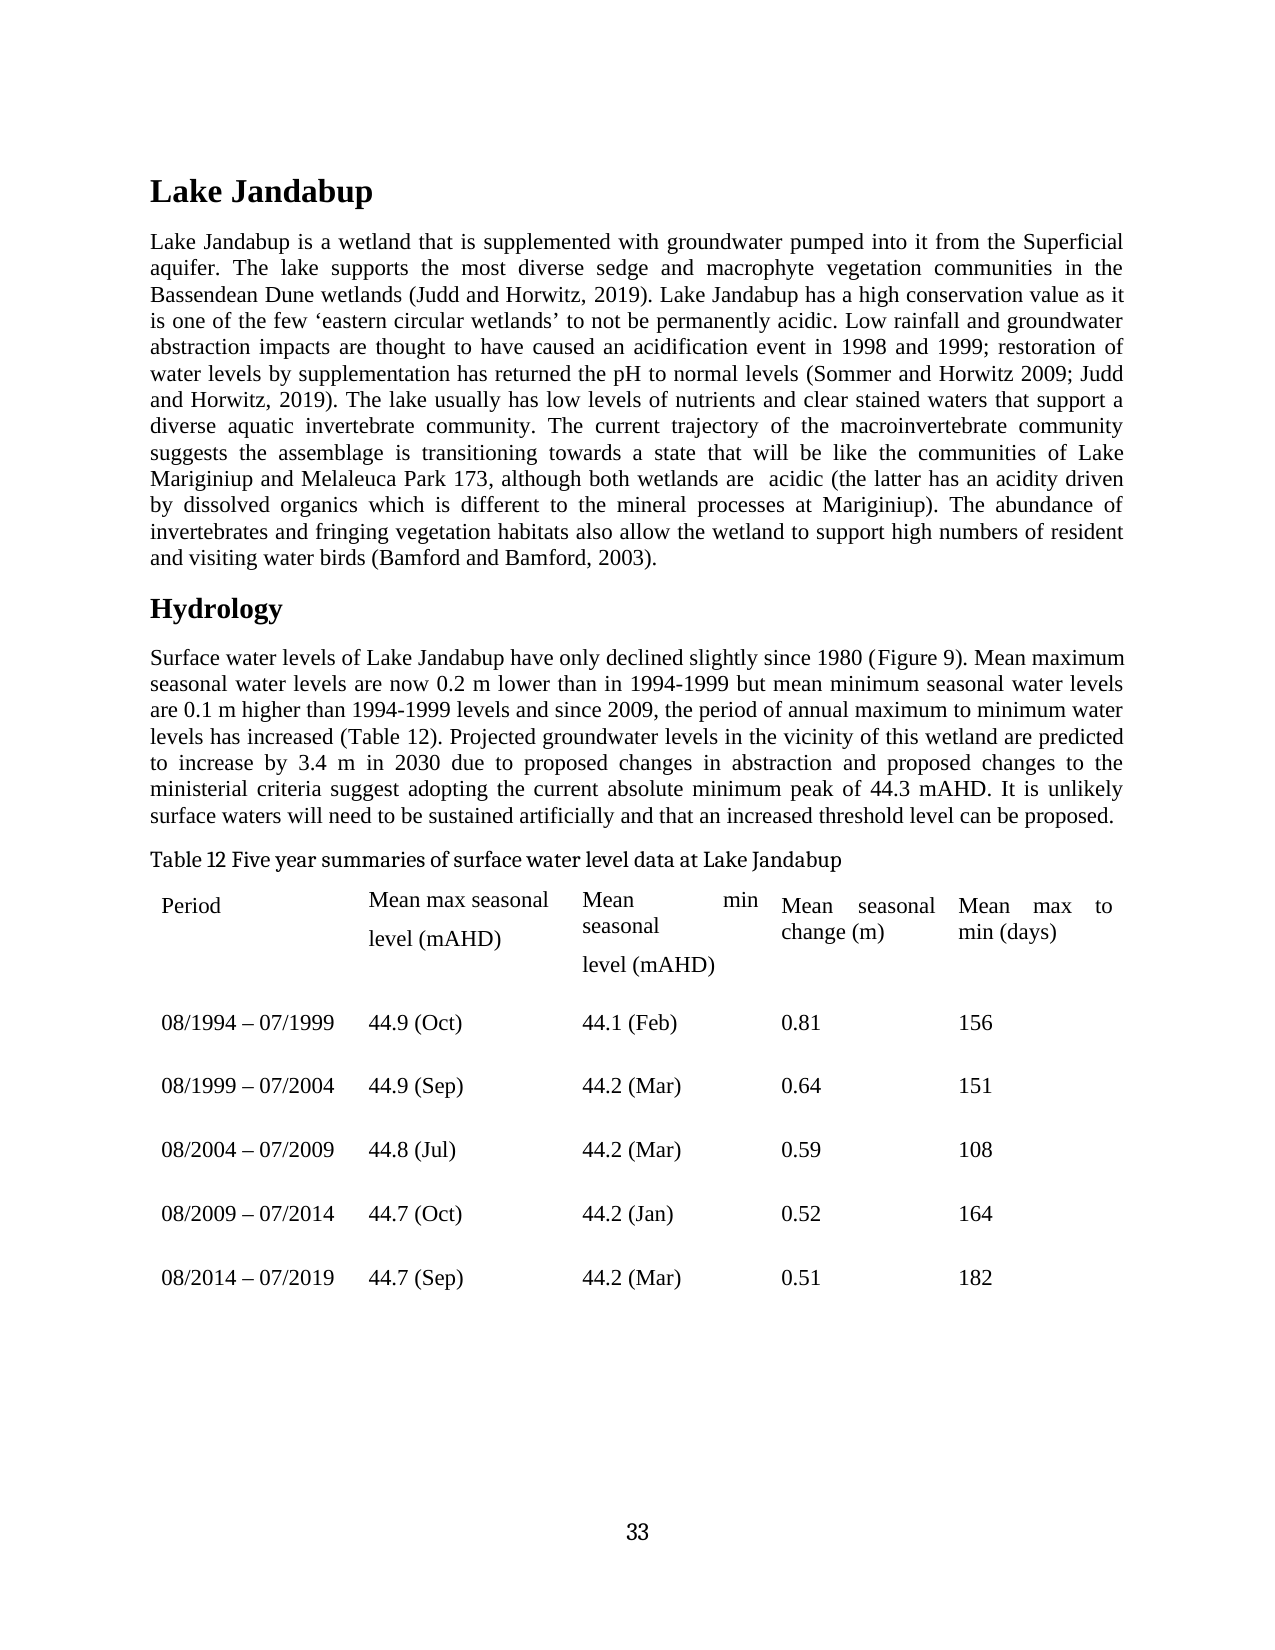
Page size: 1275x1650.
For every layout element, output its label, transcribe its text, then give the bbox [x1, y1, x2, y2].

table_cell 08/1994 – 07/1999 [150, 990, 357, 1054]
table_cell 44.7 (Oct) [357, 1181, 571, 1245]
table_cell 44.2 (Mar) [571, 1118, 770, 1181]
table_cell 44.9 (Sep) [357, 1054, 571, 1117]
table_cell 08/1999 – 07/2004 [150, 1054, 357, 1117]
table_header Period [150, 873, 357, 990]
table_cell 0.51 [770, 1245, 947, 1309]
subtitle Hydrology [150, 591, 1125, 625]
table_cell 156 [947, 990, 1124, 1054]
table_cell 44.9 (Oct) [357, 990, 571, 1054]
table_cell 151 [947, 1054, 1124, 1117]
table_header Mean max seasonal level (mAHD) [357, 873, 571, 990]
table_cell 44.2 (Jan) [571, 1181, 770, 1245]
text Table 12 Five year summaries of surface water level data at Lake Jandabup [150, 847, 1125, 873]
table_cell 0.59 [770, 1118, 947, 1181]
subtitle Lake Jandabup [150, 171, 1125, 209]
table_header Mean seasonal change (m) [770, 873, 947, 990]
table_cell 108 [947, 1118, 1124, 1181]
table_cell 44.8 (Jul) [357, 1118, 571, 1181]
table_header Mean max to min (days) [947, 873, 1124, 990]
table_cell 44.7 (Sep) [357, 1245, 571, 1309]
table_cell 164 [947, 1181, 1124, 1245]
table_cell 08/2004 – 07/2009 [150, 1118, 357, 1181]
table_cell 0.64 [770, 1054, 947, 1117]
table_cell 08/2014 – 07/2019 [150, 1245, 357, 1309]
table_cell 08/2009 – 07/2014 [150, 1181, 357, 1245]
table_cell 182 [947, 1245, 1124, 1309]
table_cell 44.2 (Mar) [571, 1245, 770, 1309]
table_cell 44.1 (Feb) [571, 990, 770, 1054]
table_cell 0.81 [770, 990, 947, 1054]
text Surface water levels of Lake Jandabup have only declined slightly since 1980 (Figure 9). Mean maximum seasonal water levels are now 0.2 m lower than in 1994-1999 but mean minimum seasonal water levels are 0.1 m higher than 1994-1999 levels and since 2009, the period of annual maximum to minimum water levels has increased (Table 12). Projected groundwater levels in the vicinity of this wetland are predicted to increase by 3.4 m in 2030 due to proposed changes in abstraction and proposed changes to the ministerial criteria suggest adopting the current absolute minimum peak of 44.3 mAHD. It is unlikely surface waters will need to be sustained artificially and that an increased threshold level can be proposed. [150, 644, 1125, 828]
text Lake Jandabup is a wetland that is supplemented with groundwater pumped into it from the Superficial aquifer. The lake supports the most diverse sedge and macrophyte vegetation communities in the Bassendean Dune wetlands (Judd and Horwitz, 2019). Lake Jandabup has a high conservation value as it is one of the few ‘eastern circular wetlands’ to not be permanently acidic. Low rainfall and groundwater abstraction impacts are thought to have caused an acidification event in 1998 and 1999; restoration of water levels by supplementation has returned the pH to normal levels (Sommer and Horwitz 2009; Judd and Horwitz, 2019). The lake usually has low levels of nutrients and clear stained waters that support a diverse aquatic invertebrate community. The current trajectory of the macroinvertebrate community suggests the assemblage is transitioning towards a state that will be like the communities of Lake Mariginiup and Melaleuca Park 173, although both wetlands are acidic (the latter has an acidity driven by dissolved organics which is different to the mineral processes at Mariginiup). The abundance of invertebrates and fringing vegetation habitats also allow the wetland to support high numbers of resident and visiting water birds (Bamford and Bamford, 2003). [150, 228, 1125, 571]
table_cell 44.2 (Mar) [571, 1054, 770, 1117]
table_cell 0.52 [770, 1181, 947, 1245]
table_header Mean min seasonal level (mAHD) [571, 873, 770, 990]
